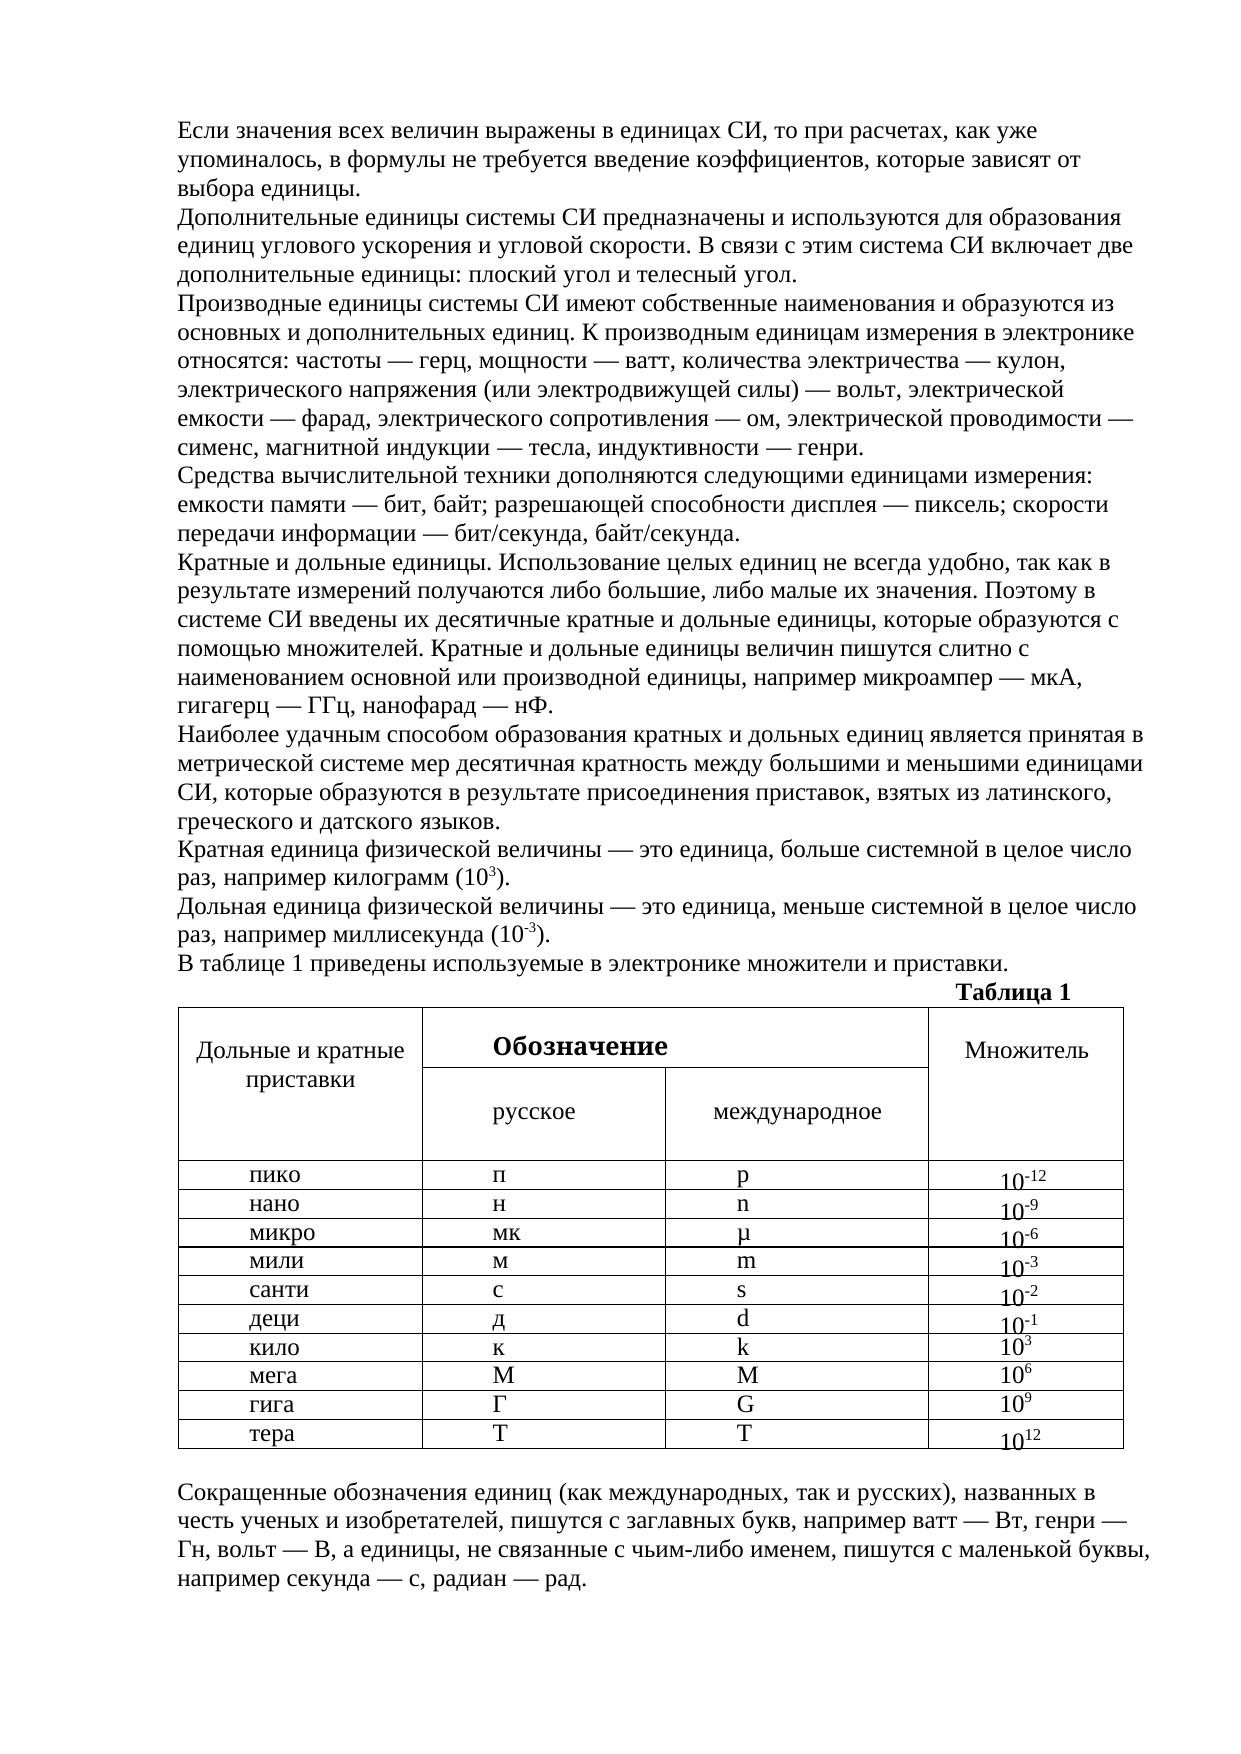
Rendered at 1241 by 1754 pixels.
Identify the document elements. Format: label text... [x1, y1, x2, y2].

table_cell м [423, 1248, 665, 1275]
text Кратная единица физической величины — это единица, больше системной в целое число раз, например килограмм (103). [177, 835, 1134, 891]
text Дольная единица физической величины — это единица, меньше системной в целое число раз, например миллисекунда (10-3). [177, 892, 1139, 948]
table_cell к [423, 1334, 665, 1361]
table_cell 10-1 [929, 1305, 1123, 1333]
table_cell M [666, 1362, 928, 1390]
table_cell микро [179, 1219, 422, 1246]
table_cell k [666, 1334, 928, 1361]
text Кратные и дольные единицы. Использование целых единиц не всегда удобно, так как в результате измерений получаются либо большие, либо малые их значения. Поэтому в системе СИ введены их десятичные кратные и дольные единицы, которые образуются с помощью множителей. Кратные и дольные единицы величин пишутся слитно с наименованием основной или производной единицы, например микроампер — мкА, гигагерц — ГГц, нанофарад — нФ. [177, 547, 1121, 719]
table_cell G [666, 1391, 928, 1419]
table_cell 103 [929, 1334, 1123, 1361]
table_cell µ [666, 1219, 928, 1246]
table_cell нано [179, 1190, 422, 1217]
table_cell Г [423, 1391, 665, 1419]
table_header Дольные и кратные приставки [179, 1008, 422, 1160]
table_cell п [423, 1161, 665, 1189]
table_cell международное [666, 1068, 928, 1160]
table_cell мк [423, 1219, 665, 1246]
table_cell гига [179, 1391, 422, 1419]
table_cell 10-6 [929, 1219, 1123, 1246]
table_cell d [666, 1305, 928, 1333]
table_cell n [666, 1190, 928, 1217]
table_cell деци [179, 1305, 422, 1333]
table_cell тера [179, 1420, 422, 1448]
table_cell кило [179, 1334, 422, 1361]
text Дополнительные единицы системы СИ предназначены и используются для образования единиц углового ускорения и угловой скорости. В связи с этим система СИ включает две дополнительные единицы: плоский угол и телесный угол. [177, 202, 1135, 288]
table_cell T [666, 1420, 928, 1448]
table_cell 1012 [929, 1420, 1123, 1448]
table_cell мили [179, 1248, 422, 1275]
table_header Множитель [929, 1008, 1123, 1160]
text Таблица 1 [955, 977, 1240, 1006]
text Наиболее удачным способом образования кратных и дольных единиц является принятая в метрической системе мер десятичная кратность между большими и меньшими единицами СИ, которые образуются в результате присоединения приставок, взятых из латинского, греческого и датского языков. [177, 719, 1146, 834]
table_cell М [423, 1362, 665, 1390]
table_cell m [666, 1248, 928, 1275]
table_cell санти [179, 1276, 422, 1304]
table_cell 109 [929, 1391, 1123, 1419]
table_cell p [666, 1161, 928, 1189]
table_cell 10-2 [929, 1276, 1123, 1304]
table_header Обозначение [423, 1008, 928, 1067]
text Средства вычислительной техники дополняются следующими единицами измерения: емкости памяти — бит, байт; разрешающей способности дисплея — пиксель; скорости передачи информации — бит/секунда, байт/секунда. [177, 461, 1111, 547]
text Производные единицы системы СИ имеют собственные наименования и образуются из основных и дополнительных единиц. К производным единицам измерения в электронике относятся: частоты — герц, мощности — ватт, количества электричества — кулон, электрического напряжения (или электродвижущей силы) — вольт, электрической емкости — фарад, электрического сопротивления — ом, электрической проводимости — сименс, магнитной индукции — тесла, индуктивности — генри. [177, 288, 1137, 461]
table_cell пико [179, 1161, 422, 1189]
table_cell 10-9 [929, 1190, 1123, 1217]
text Если значения всех величин выражены в единицах СИ, то при расчетах, как уже упоминалось, в формулы не требуется введение коэффициентов, которые зависят от выбора единицы. [177, 115, 1121, 201]
table_cell 10-3 [929, 1248, 1123, 1275]
table_cell s [666, 1276, 928, 1304]
table_cell с [423, 1276, 665, 1304]
table_cell д [423, 1305, 665, 1333]
table_cell Т [423, 1420, 665, 1448]
text Сокращенные обозначения единиц (как международных, так и русских), названных в честь ученых и изобретателей, пишутся с заглавных букв, например ватт — Вт, генри — Гн, вольт — В, а единицы, не связанные с чьим-либо именем, пишутся с маленькой буквы, например секунда — с, радиан — рад. [177, 1477, 1151, 1592]
table_cell 10-12 [929, 1161, 1123, 1189]
table_cell н [423, 1190, 665, 1217]
table_cell 106 [929, 1362, 1123, 1390]
text В таблице 1 приведены используемые в электронике множители и приставки. [177, 948, 1240, 977]
table_cell мега [179, 1362, 422, 1390]
table_cell русское [423, 1068, 665, 1160]
